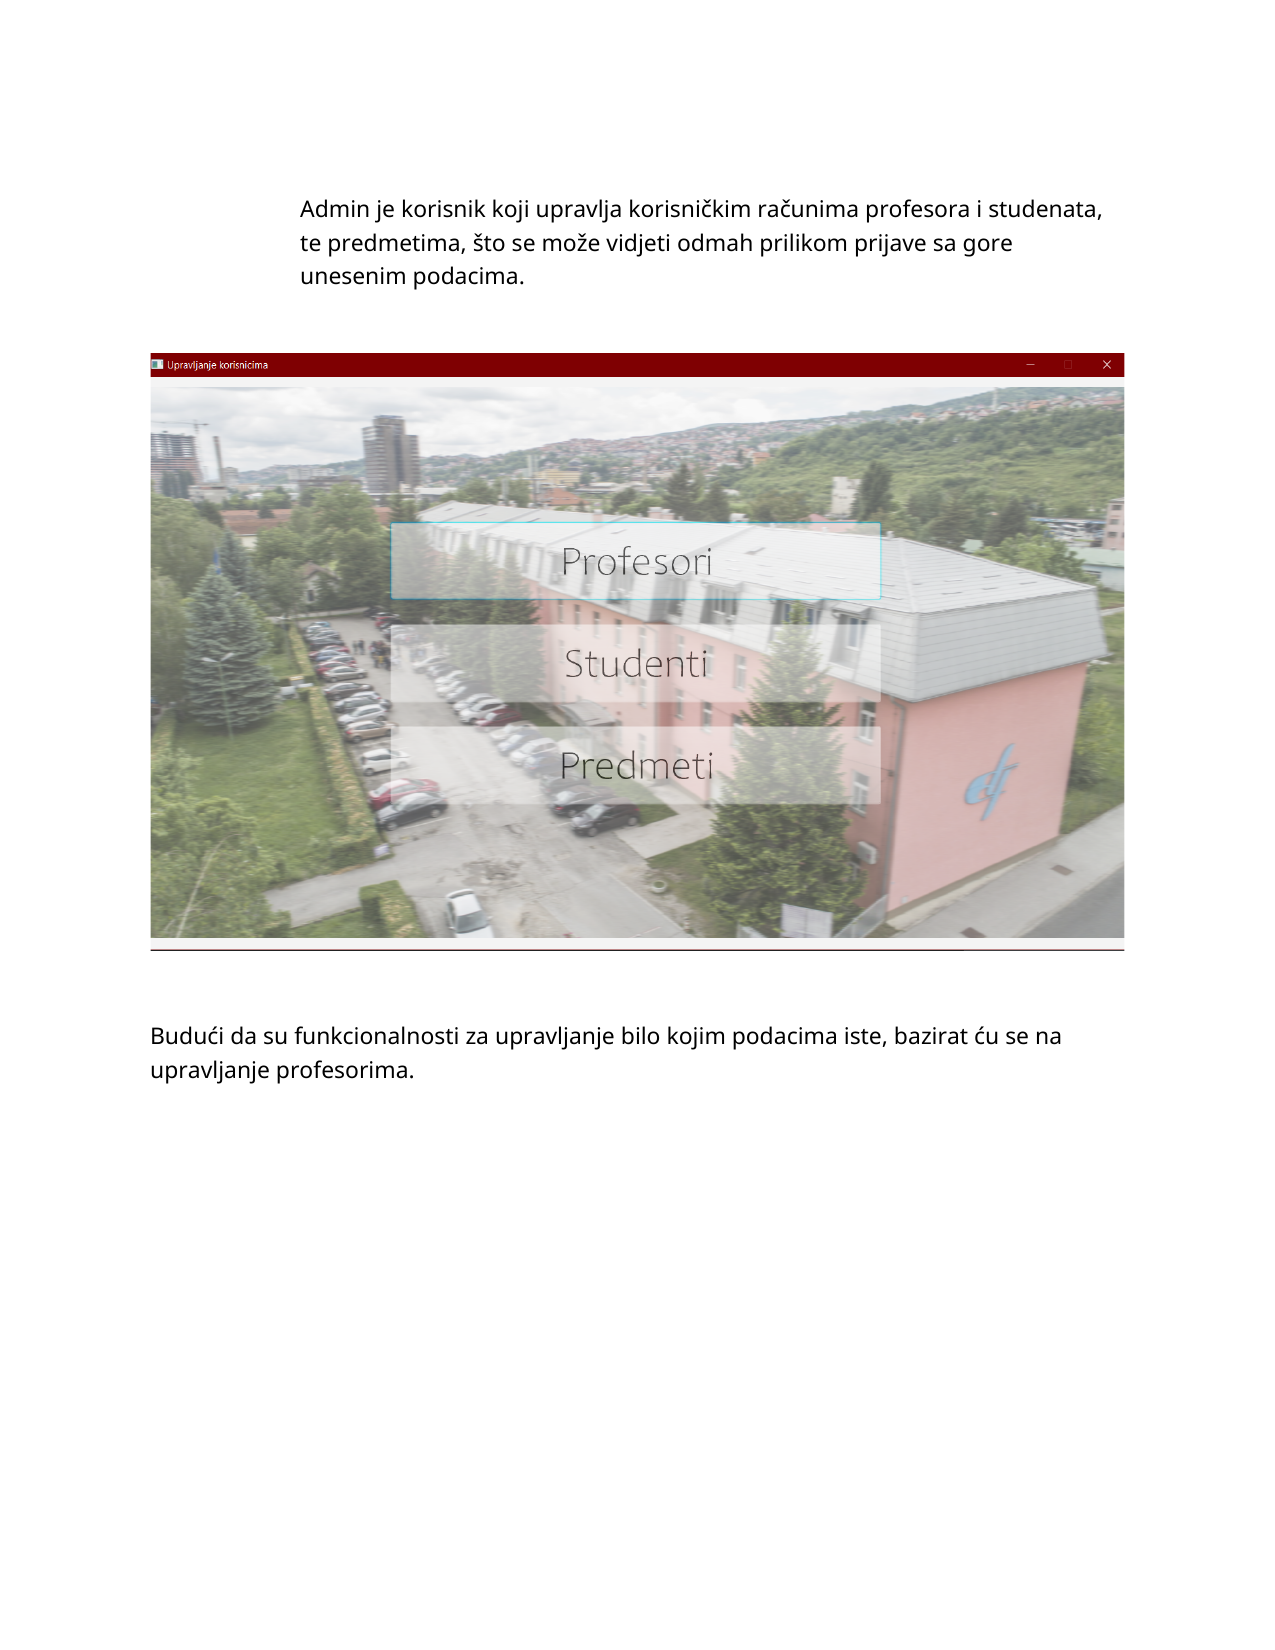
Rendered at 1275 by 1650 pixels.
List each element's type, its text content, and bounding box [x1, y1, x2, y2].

text Budući da su funkcionalnosti za upravljanje bilo kojim podacima iste, bazirat ću se na upravljanje profesorima. [150, 1020, 1125, 1085]
list Admin je korisnik koji upravlja korisničkim računima profesora i studenata, te predmetima, što se može vidjeti odmah prilikom prijave sa gore unesenim podacima. [300, 193, 1125, 292]
picture [150, 353, 1125, 951]
